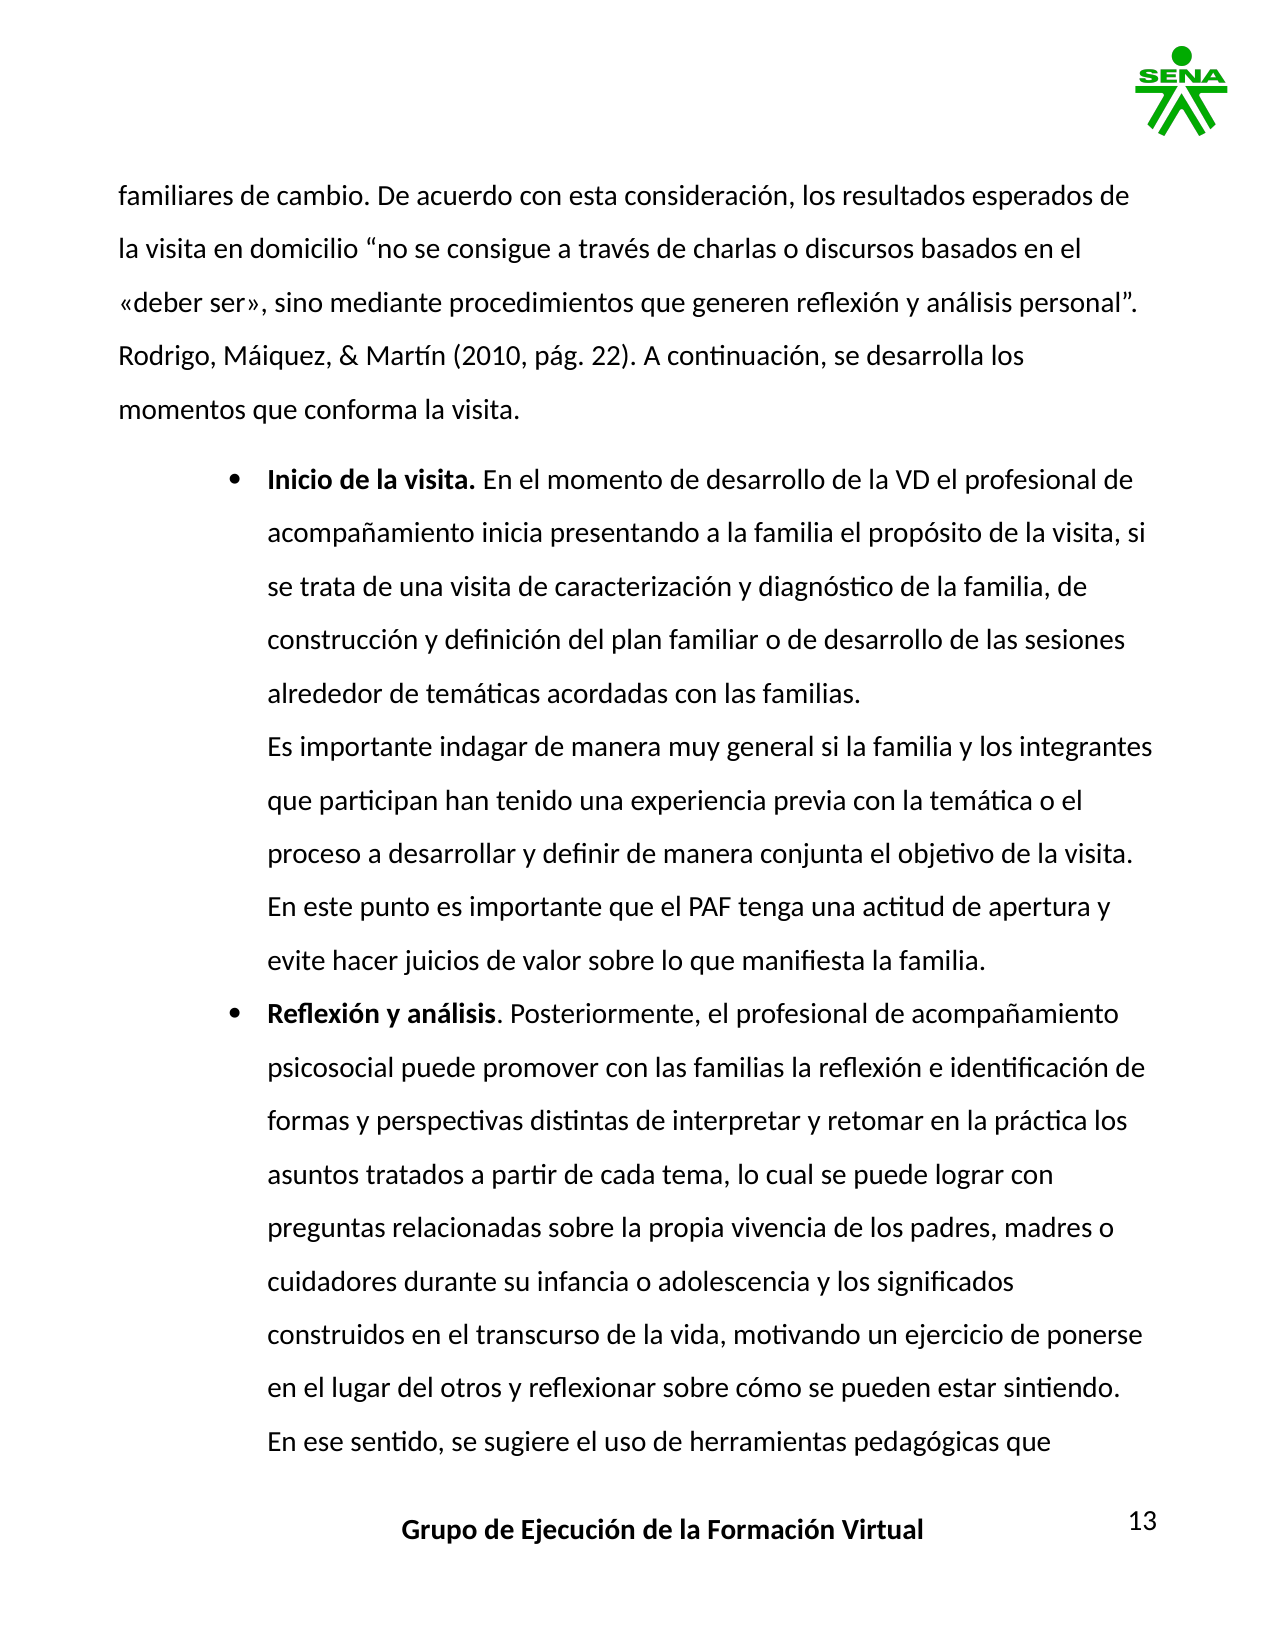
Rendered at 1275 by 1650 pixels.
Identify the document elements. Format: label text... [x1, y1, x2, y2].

list Inicio de la visita. En el momento de desarrollo de la VD el profesional de acompañamiento inicia presentando a la familia el propósito de la visita, si se trata de una visita de caracterización y diagnóstico de la familia, de construcción y definición del plan familiar o de desarrollo de las sesiones alrededor de temáticas acordadas con las familias. [229, 461, 1157, 710]
list Es importante indagar de manera muy general si la familia y los integrantes que participan han tenido una experiencia previa con la temática o el proceso a desarrollar y definir de manera conjunta el objetivo de la visita. En este punto es importante que el PAF tenga una actitud de apertura y evite hacer juicios de valor sobre lo que manifiesta la familia. [267, 728, 1157, 978]
picture [1135, 46, 1228, 136]
